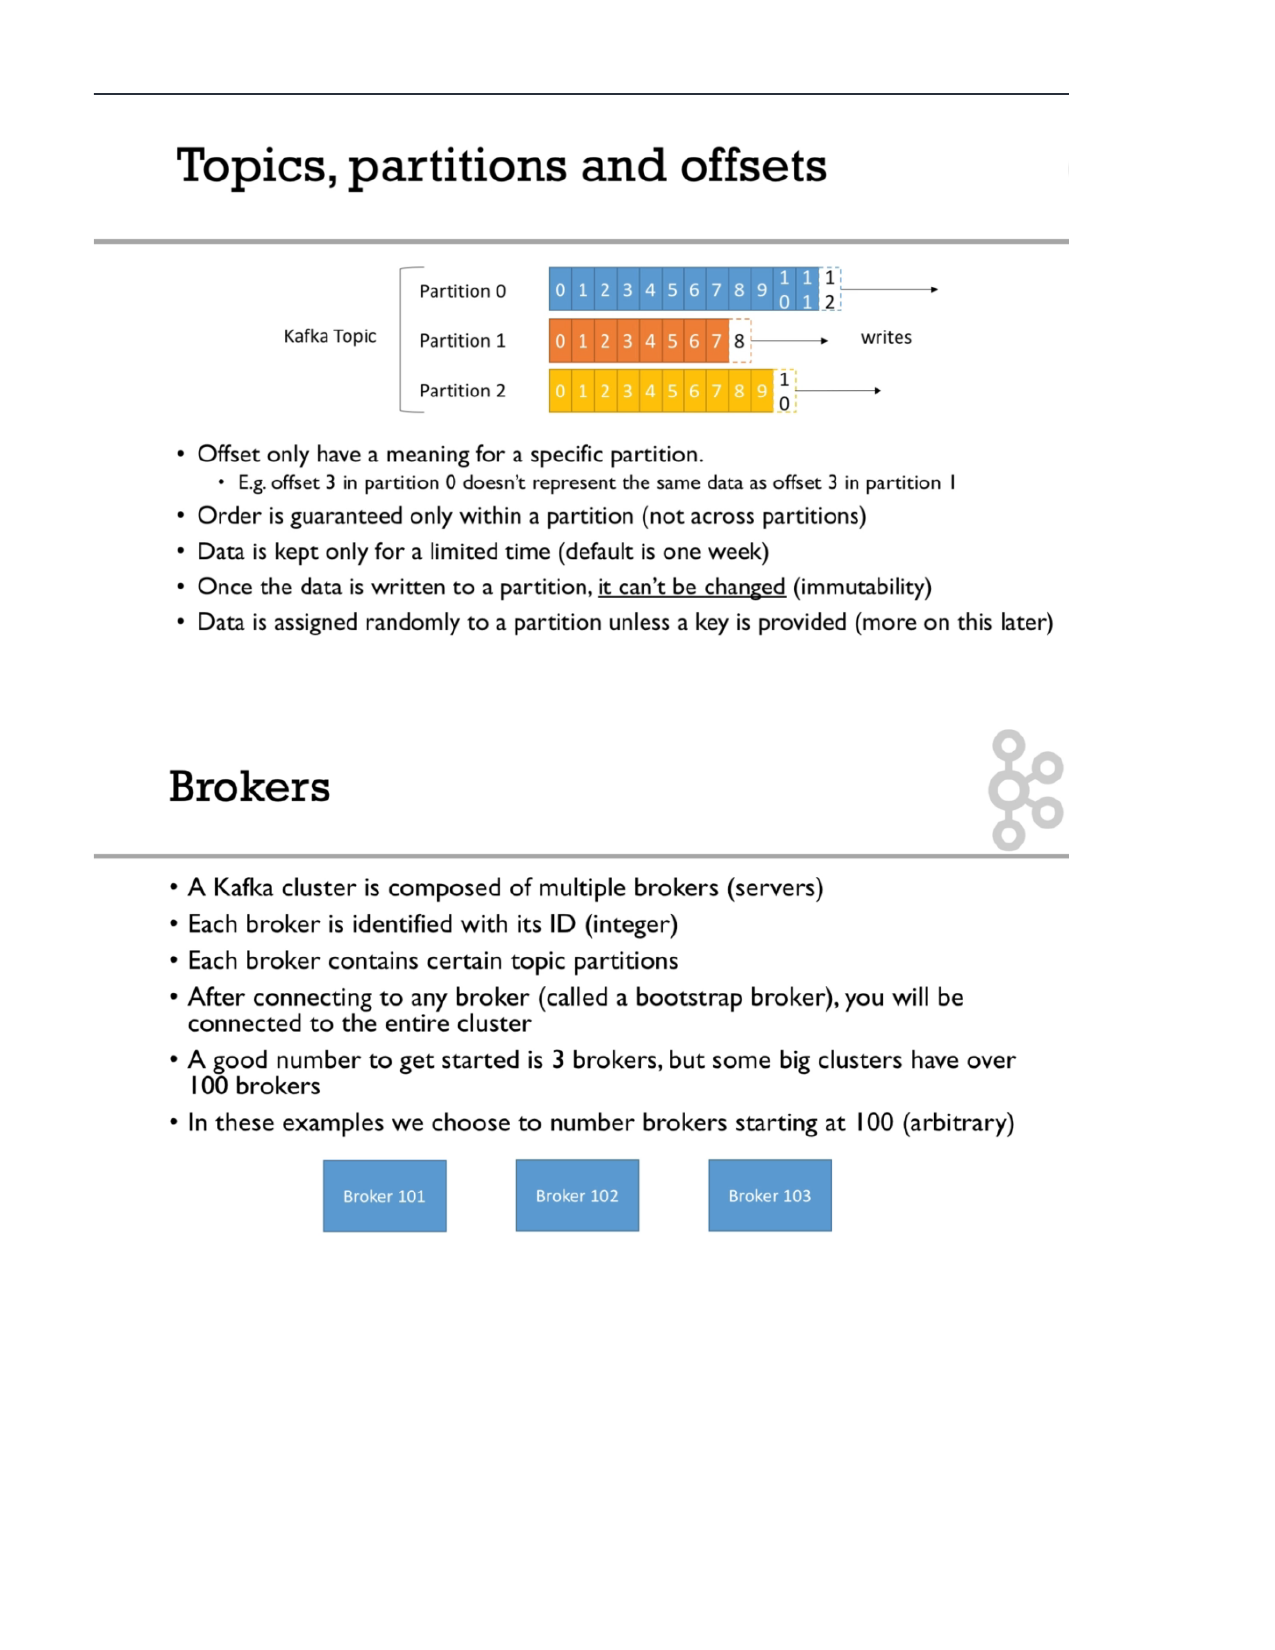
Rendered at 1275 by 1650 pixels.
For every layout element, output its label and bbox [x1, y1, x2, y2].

picture [93, 722, 1069, 1257]
picture [93, 93, 1069, 698]
